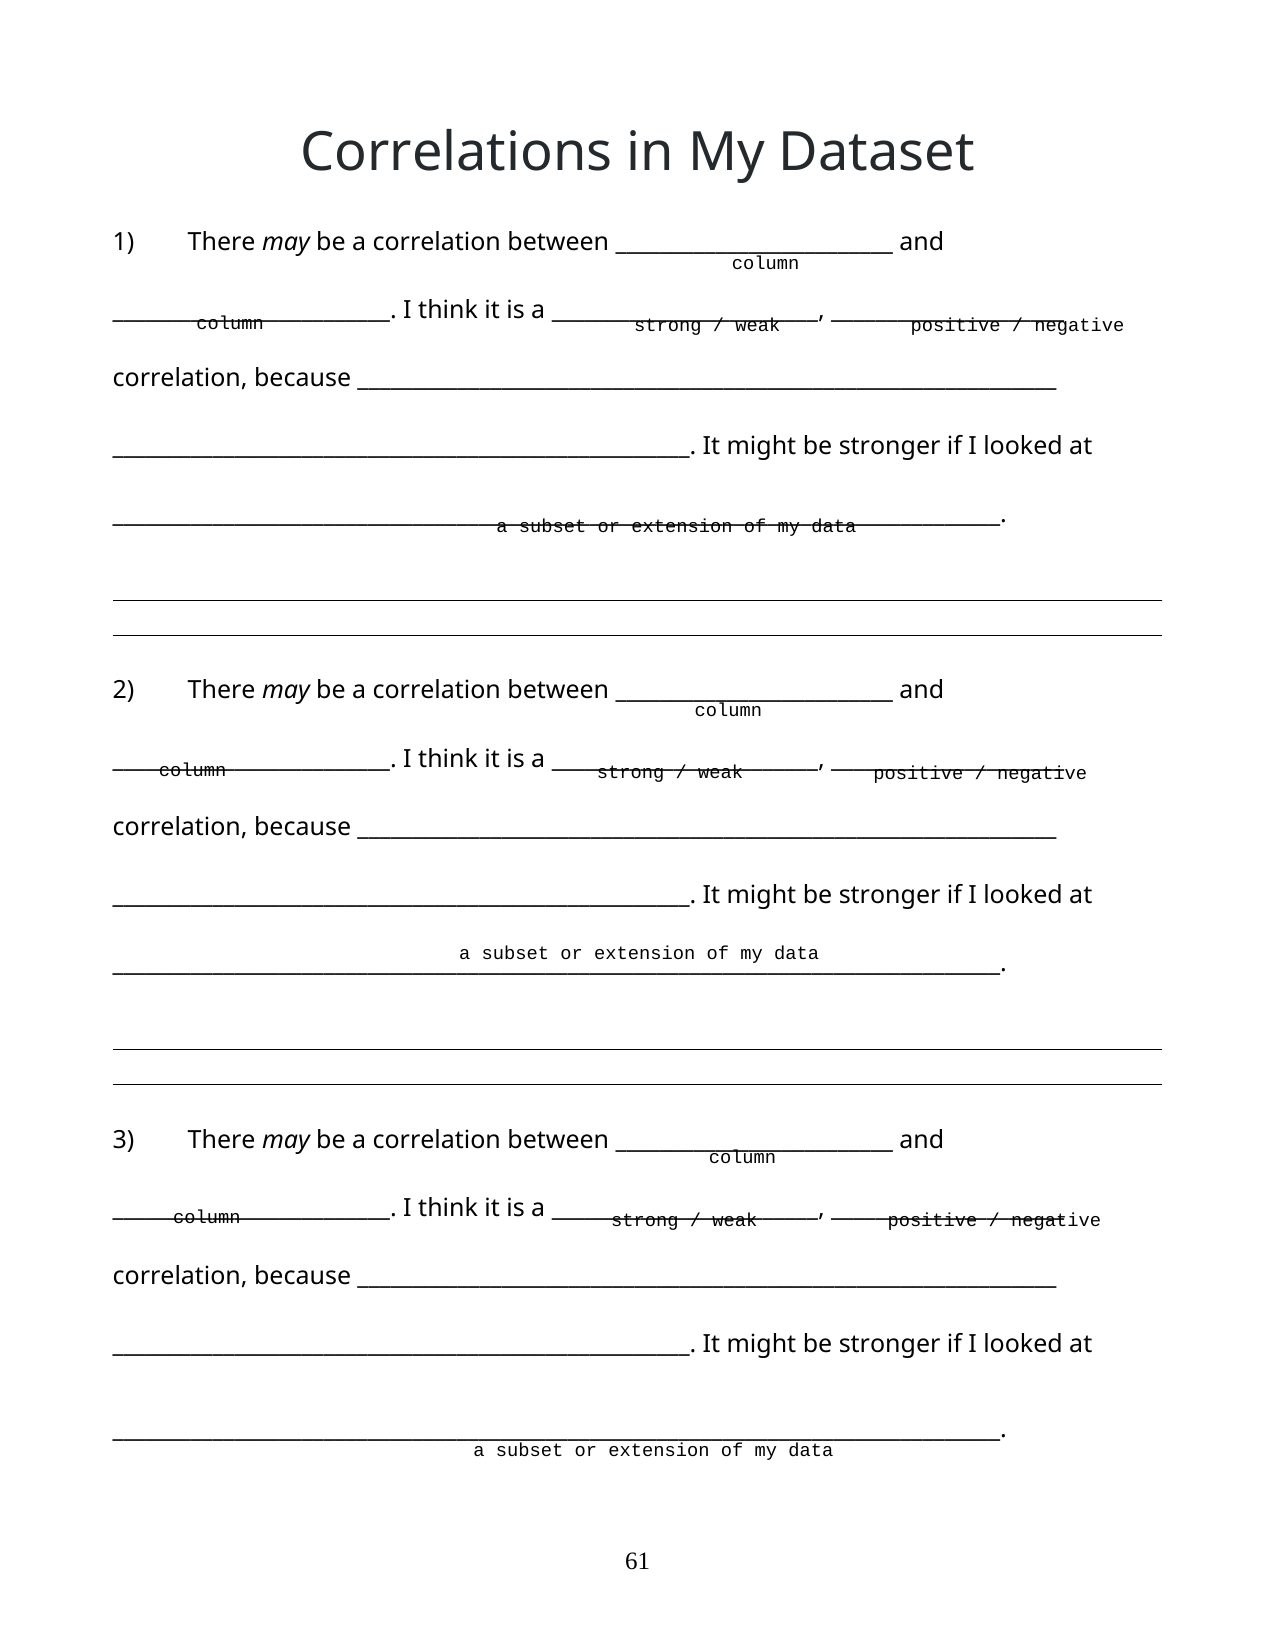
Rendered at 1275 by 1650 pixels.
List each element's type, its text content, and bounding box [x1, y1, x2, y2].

list There may be a correlation between _________________________ and _________________________. I think it is a ________________________, _____________________ correlation, because _______________________________________________________________ [112, 1121, 1162, 1292]
text ____________________________________________________. It might be stronger if I looked at ________________________________________________________________________________. [112, 427, 1162, 530]
subtitle Correlations in My Dataset [112, 112, 1162, 186]
text ____________________________________________________. It might be stronger if I looked at ________________________________________________________________________________. [112, 877, 1162, 979]
text ____________________________________________________. It might be stronger if I looked at ________________________________________________________________________________. [112, 1326, 1162, 1445]
list There may be a correlation between _________________________ and _________________________. I think it is a ________________________, _____________________ correlation, because _______________________________________________________________ [112, 672, 1162, 842]
list There may be a correlation between _________________________ and _________________________. I think it is a ________________________, _____________________ correlation, because _______________________________________________________________ [112, 223, 1162, 393]
